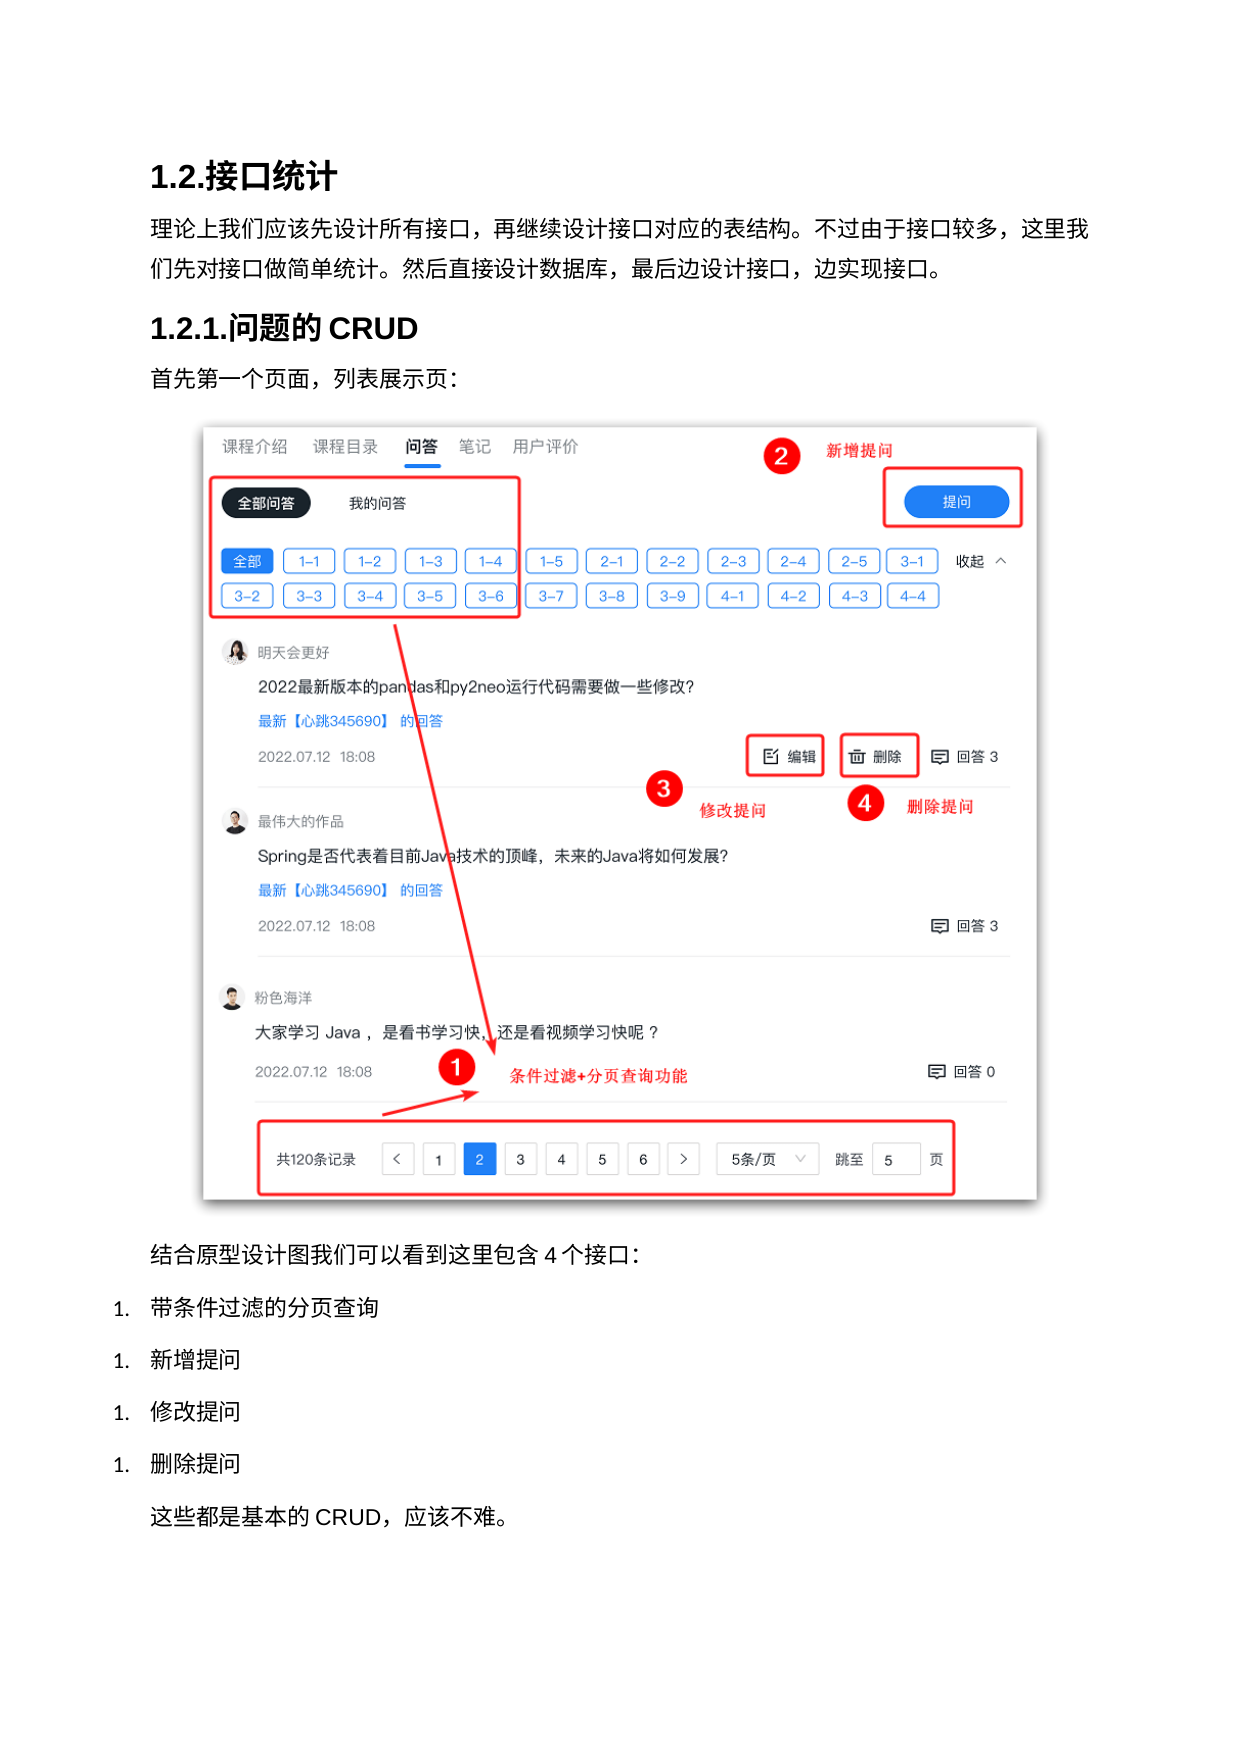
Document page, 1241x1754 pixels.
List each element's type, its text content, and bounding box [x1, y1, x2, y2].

list 带条件过滤的分页查询 [112, 1289, 1090, 1323]
picture [188, 412, 1052, 1219]
text 结合原型设计图我们可以看到这里包含4个接口： [150, 1237, 1090, 1270]
list 删除提问 [112, 1446, 1090, 1479]
text 这些都是基本的CRUD，应该不难。 [150, 1498, 1090, 1532]
text 首先第一个页面，列表展示页： [150, 361, 1090, 394]
list 新增提问 [112, 1342, 1090, 1375]
list 修改提问 [112, 1394, 1090, 1427]
text 理论上我们应该先设计所有接口，再继续设计接口对应的表结构。不过由于接口较多，这里我们先对接口做简单统计。然后直接设计数据库，最后边设计接口，边实现接口。 [150, 211, 1090, 284]
